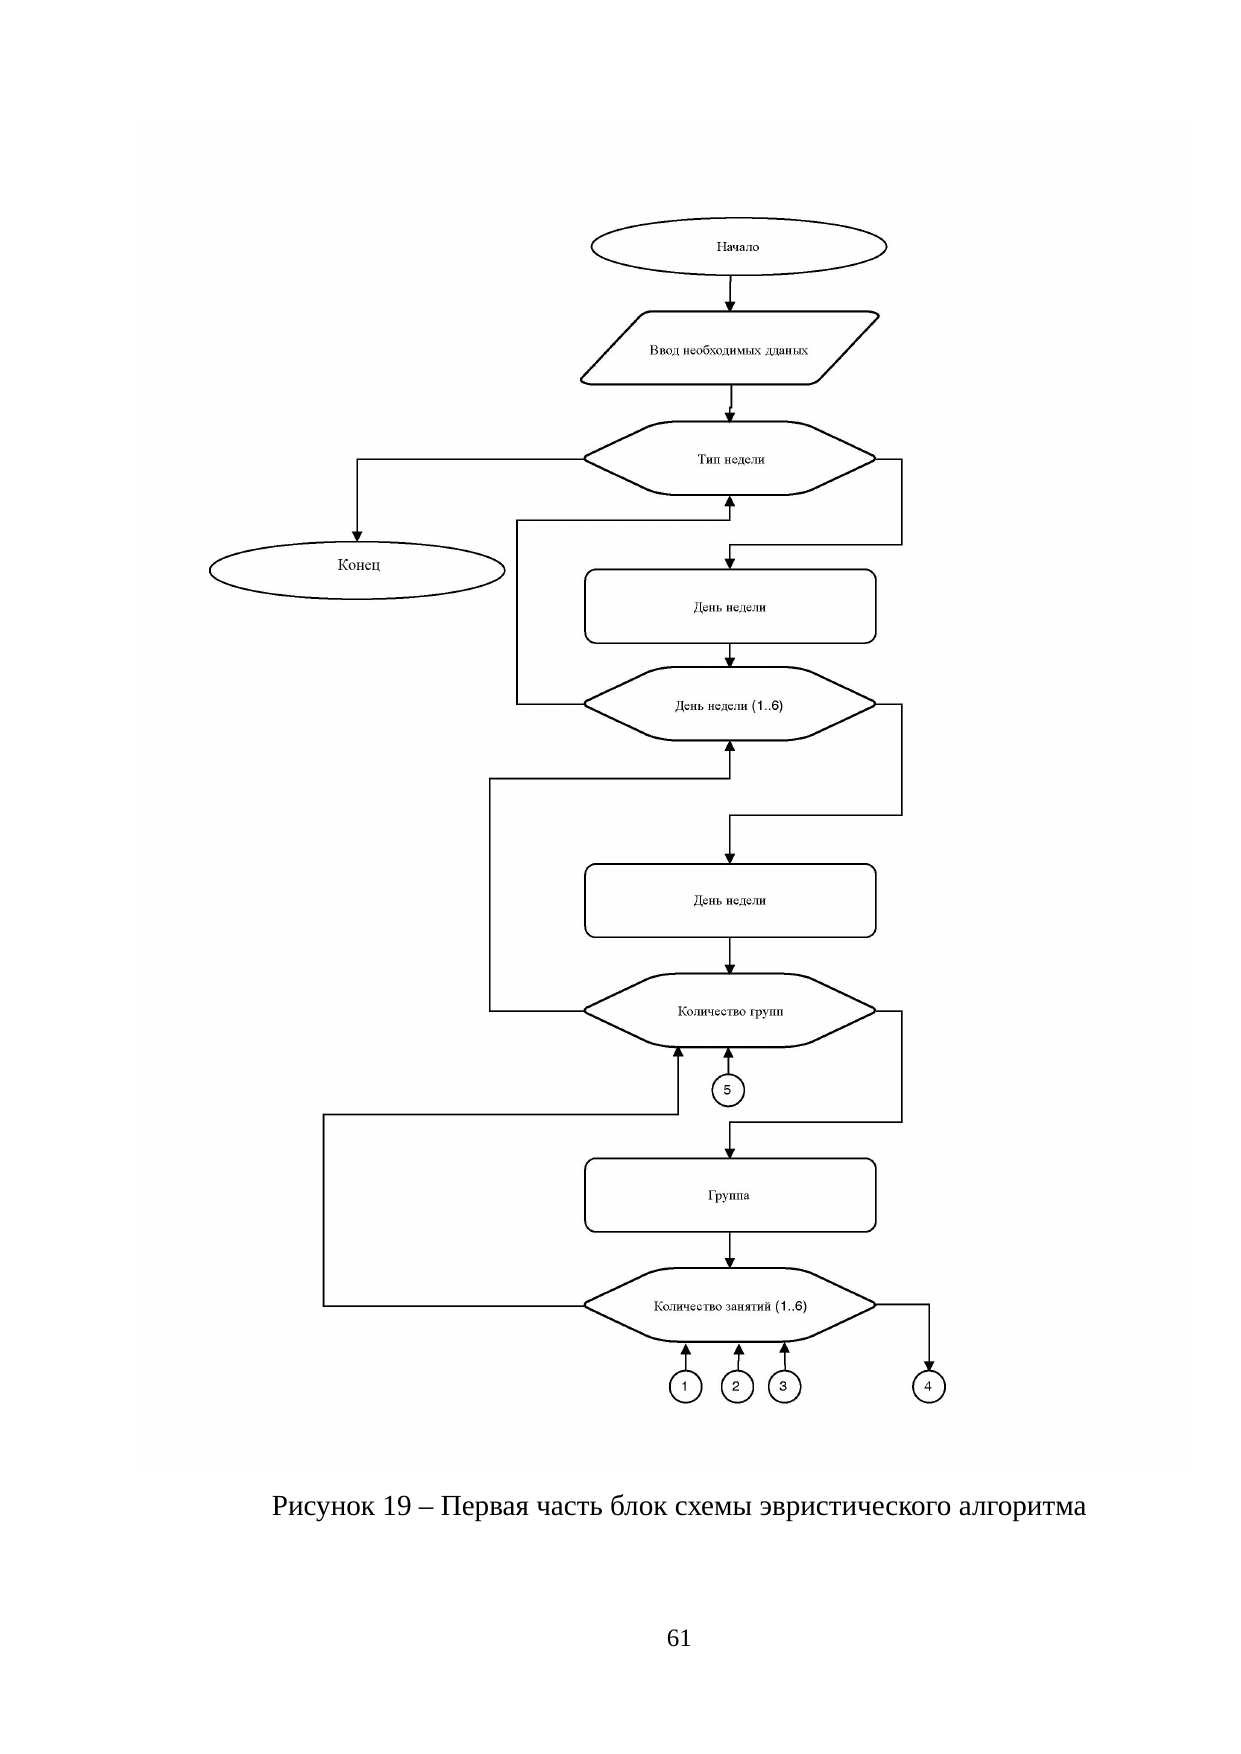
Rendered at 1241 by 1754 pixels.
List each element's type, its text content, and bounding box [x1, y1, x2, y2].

picture [132, 118, 1193, 1472]
text Рисунок 19 – Первая часть блок схемы эвристического алгоритма [177, 1488, 1181, 1522]
